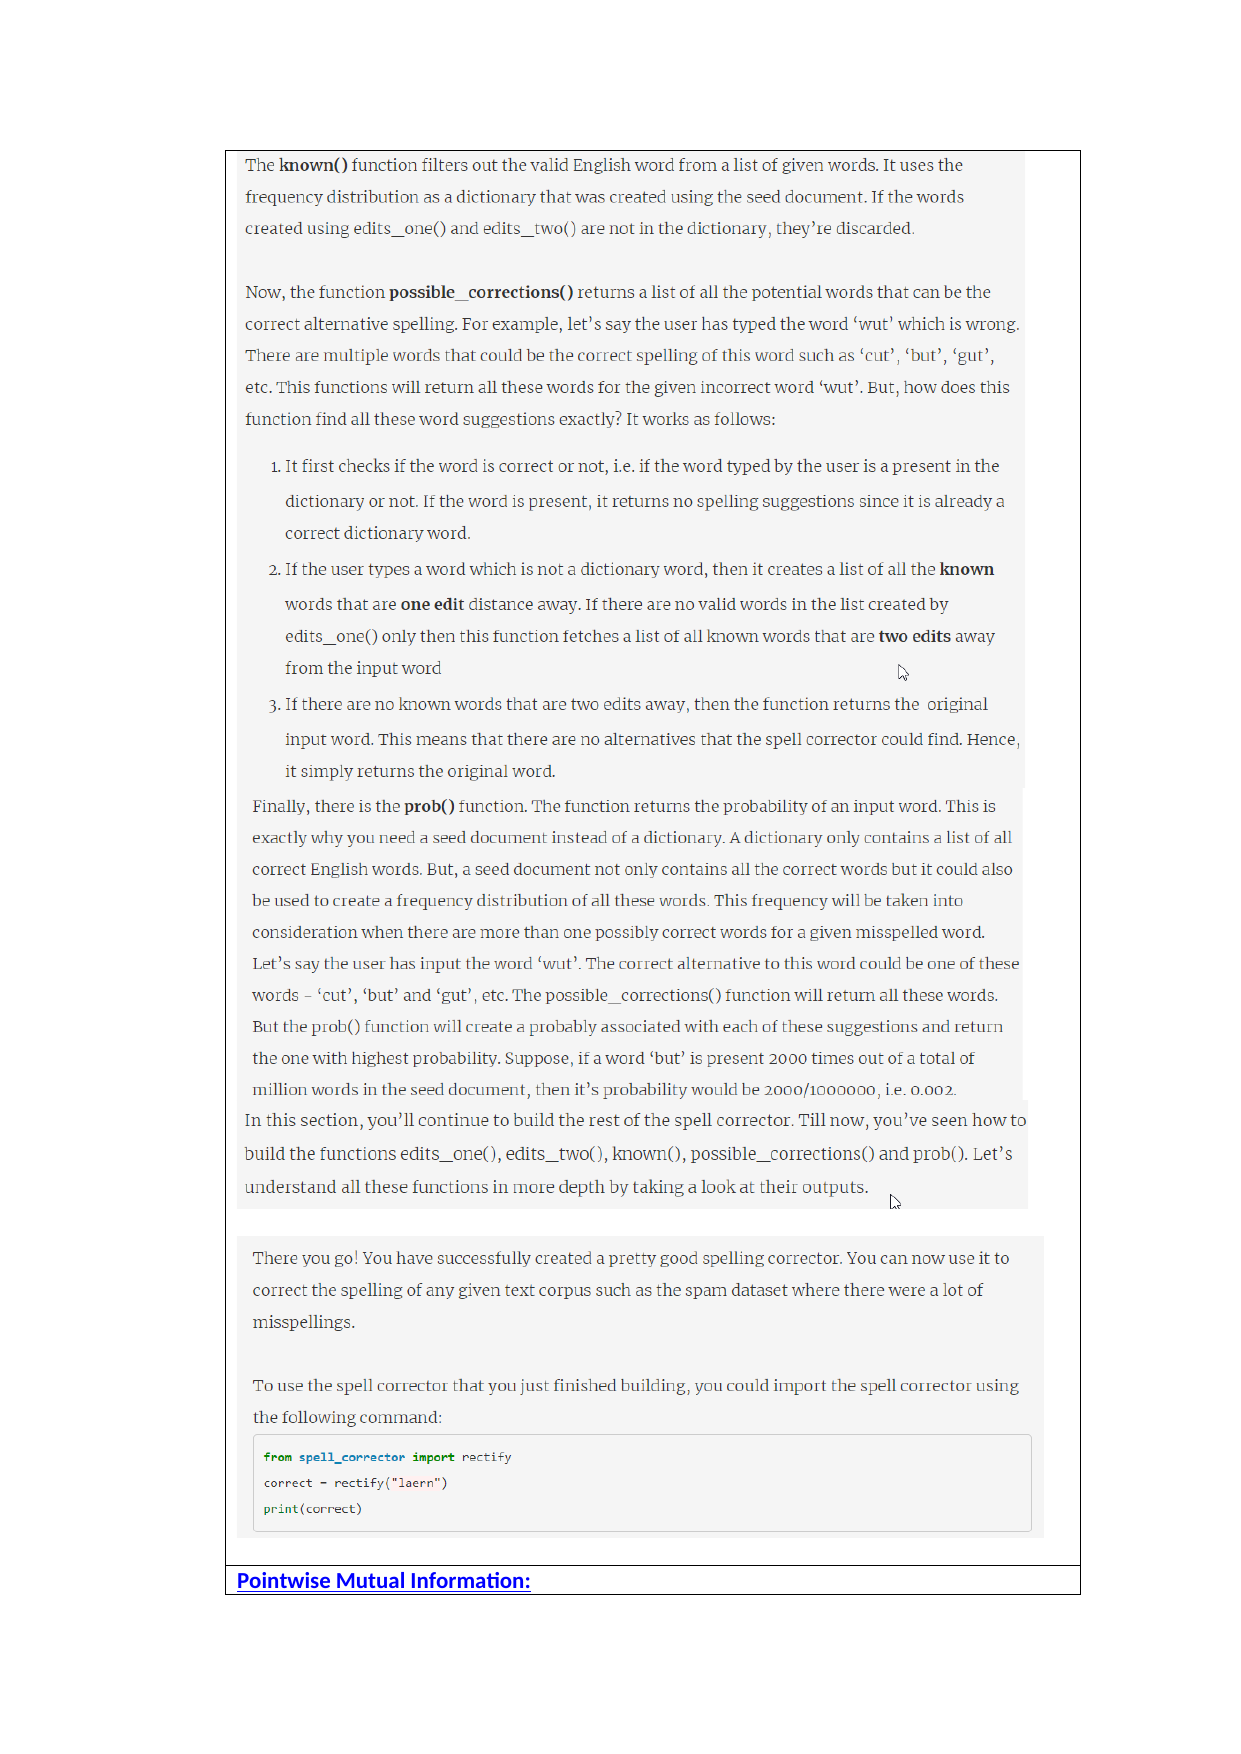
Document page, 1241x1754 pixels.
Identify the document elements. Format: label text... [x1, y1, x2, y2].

table_cell Pointwise Mutual Information: [226, 1566, 1080, 1594]
picture [236, 1236, 1044, 1538]
table_cell Spell-Corrector: Using “Edit Distance” dynamic programming, Spell-Corrector code is being written. [226, 151, 1080, 1565]
picture [236, 151, 1029, 1209]
